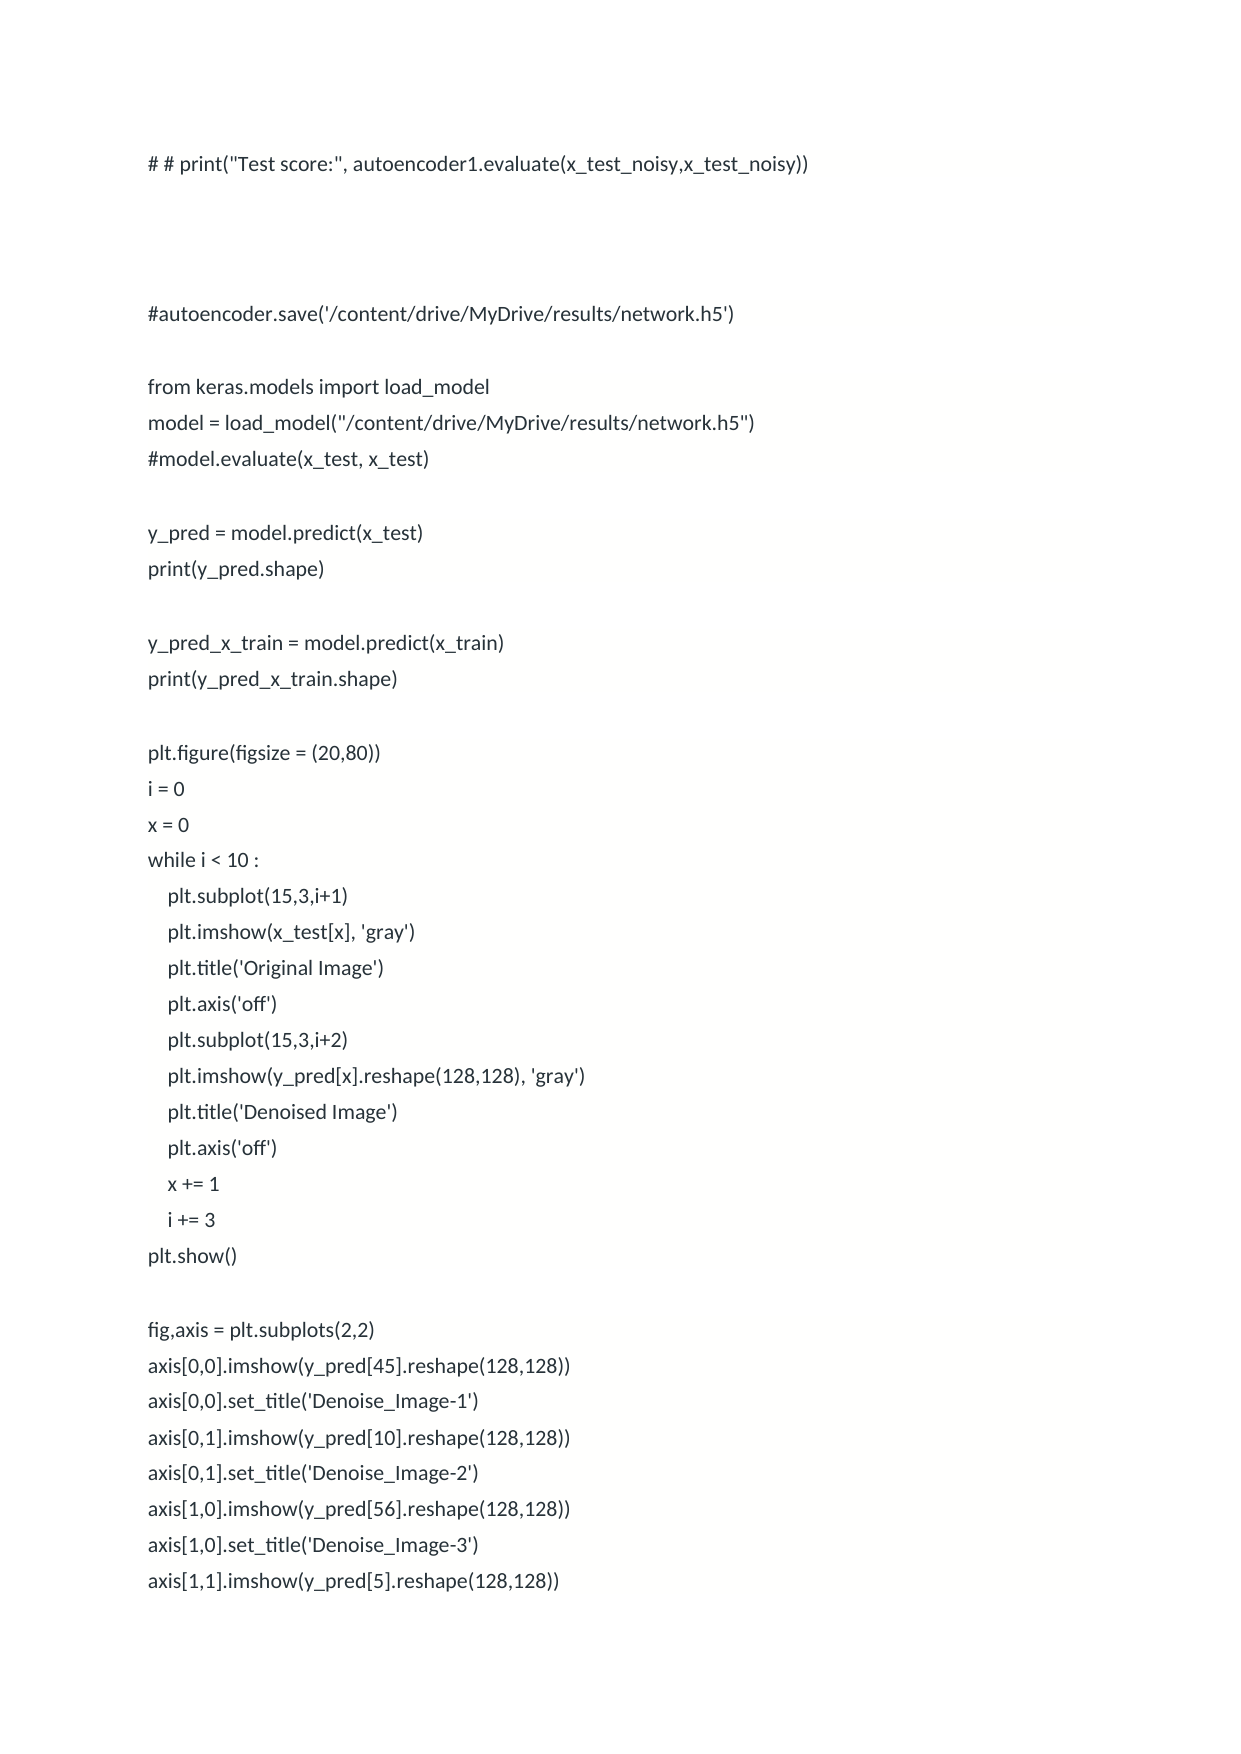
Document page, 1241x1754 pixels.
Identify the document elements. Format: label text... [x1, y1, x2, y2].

text model = load_model("/content/drive/MyDrive/results/network.h5") [148, 409, 1090, 436]
text axis[0,0].set_title('Denoise_Image-1') [148, 1388, 1090, 1414]
text print(y_pred.shape) [148, 555, 1090, 582]
text #model.evaluate(x_test, x_test) [148, 445, 1090, 472]
text plt.imshow(y_pred[x].reshape(128,128), 'gray') [148, 1062, 1090, 1089]
text plt.figure(figsize = (20,80)) [148, 739, 1090, 766]
text x = 0 [148, 811, 1090, 837]
text #autoencoder.save('/content/drive/MyDrive/results/network.h5') [148, 300, 1090, 326]
text plt.title('Original Image') [148, 954, 1090, 981]
text plt.imshow(x_test[x], 'gray') [148, 918, 1090, 945]
text i = 0 [148, 775, 1090, 801]
text x += 1 [148, 1170, 1090, 1197]
text plt.axis('off') [148, 990, 1090, 1017]
text plt.subplot(15,3,i+2) [148, 1026, 1090, 1053]
text axis[1,0].set_title('Denoise_Image-3') [148, 1531, 1090, 1558]
text plt.title('Denoised Image') [148, 1098, 1090, 1125]
text fig,axis = plt.subplots(2,2) [148, 1316, 1090, 1342]
text y_pred = model.predict(x_test) [148, 519, 1090, 546]
text i += 3 [148, 1206, 1090, 1233]
text axis[1,1].imshow(y_pred[5].reshape(128,128)) [148, 1567, 1090, 1594]
text plt.axis('off') [148, 1134, 1090, 1161]
text print(y_pred_x_train.shape) [148, 665, 1090, 692]
text axis[0,1].imshow(y_pred[10].reshape(128,128)) [148, 1424, 1090, 1450]
text axis[0,1].set_title('Denoise_Image-2') [148, 1459, 1090, 1486]
text # # print("Test score:", autoencoder1.evaluate(x_test_noisy,x_test_noisy)) [148, 150, 1090, 177]
text axis[0,0].imshow(y_pred[45].reshape(128,128)) [148, 1352, 1090, 1378]
text axis[1,0].imshow(y_pred[56].reshape(128,128)) [148, 1496, 1090, 1522]
text while i < 10 : [148, 847, 1090, 873]
text y_pred_x_train = model.predict(x_train) [148, 629, 1090, 656]
text from keras.models import load_model [148, 373, 1090, 400]
text plt.subplot(15,3,i+1) [148, 883, 1090, 909]
text plt.show() [148, 1242, 1090, 1269]
